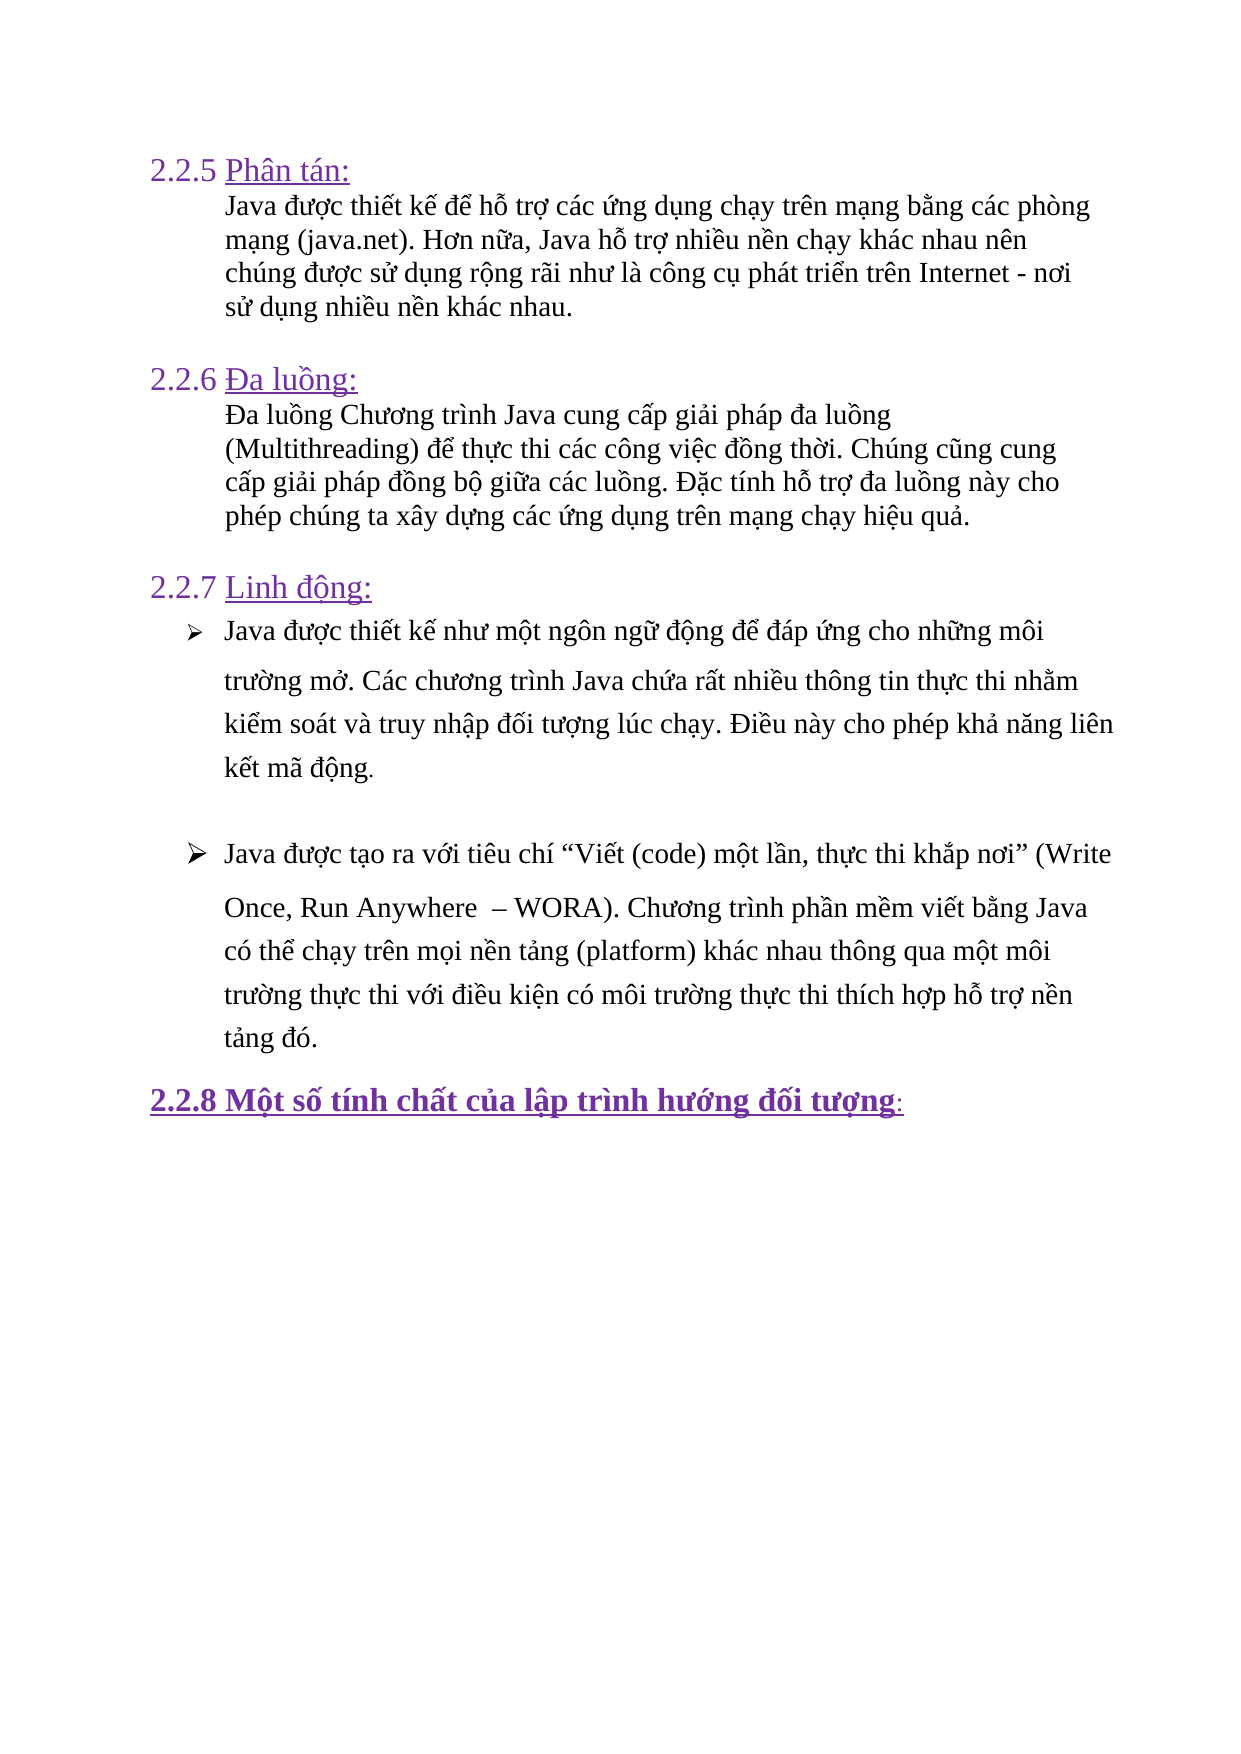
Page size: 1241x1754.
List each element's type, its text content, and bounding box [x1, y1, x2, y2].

subtitle Đa luồng: [150, 359, 1090, 397]
list Java được thiết kế như một ngôn ngữ động để đáp ứng cho những môi trường mở. Các chương trình Java chứa rất nhiều thông tin thực thi nhằm kiểm soát và truy nhập đối tượng lúc chạy. Điều này cho phép khả năng liên kết mã động. [186, 606, 1120, 784]
list Java được tạo ra với tiêu chí “Viết (code) một lần, thực thi khắp nơi” (Write Once, Run Anywhere – WORA). Chương trình phần mềm viết bằng Java có thể chạy trên mọi nền tảng (platform) khác nhau thông qua một môi trường thực thi với điều kiện có môi trường thực thi thích hợp hỗ trợ nền tảng đó. [186, 820, 1120, 1054]
subtitle Linh động: [150, 568, 1090, 606]
subtitle Phân tán: [150, 150, 1090, 188]
subtitle 2.2.8 Một số tính chất của lập trình hướng đối tượng: [150, 1081, 1090, 1119]
text Java được thiết kế để hỗ trợ các ứng dụng chạy trên mạng bằng các phòng mạng (java.net). Hơn nữa, Java hỗ trợ nhiều nền chạy khác nhau nên chúng được sử dụng rộng rãi như là công cụ phát triển trên Internet - nơi sử dụng nhiều nền khác nhau. [225, 188, 1090, 322]
text Đa luồng Chương trình Java cung cấp giải pháp đa luồng (Multithreading) để thực thi các công việc đồng thời. Chúng cũng cung cấp giải pháp đồng bộ giữa các luồng. Đặc tính hỗ trợ đa luồng này cho phép chúng ta xây dựng các ứng dụng trên mạng chạy hiệu quả. [225, 397, 1090, 531]
